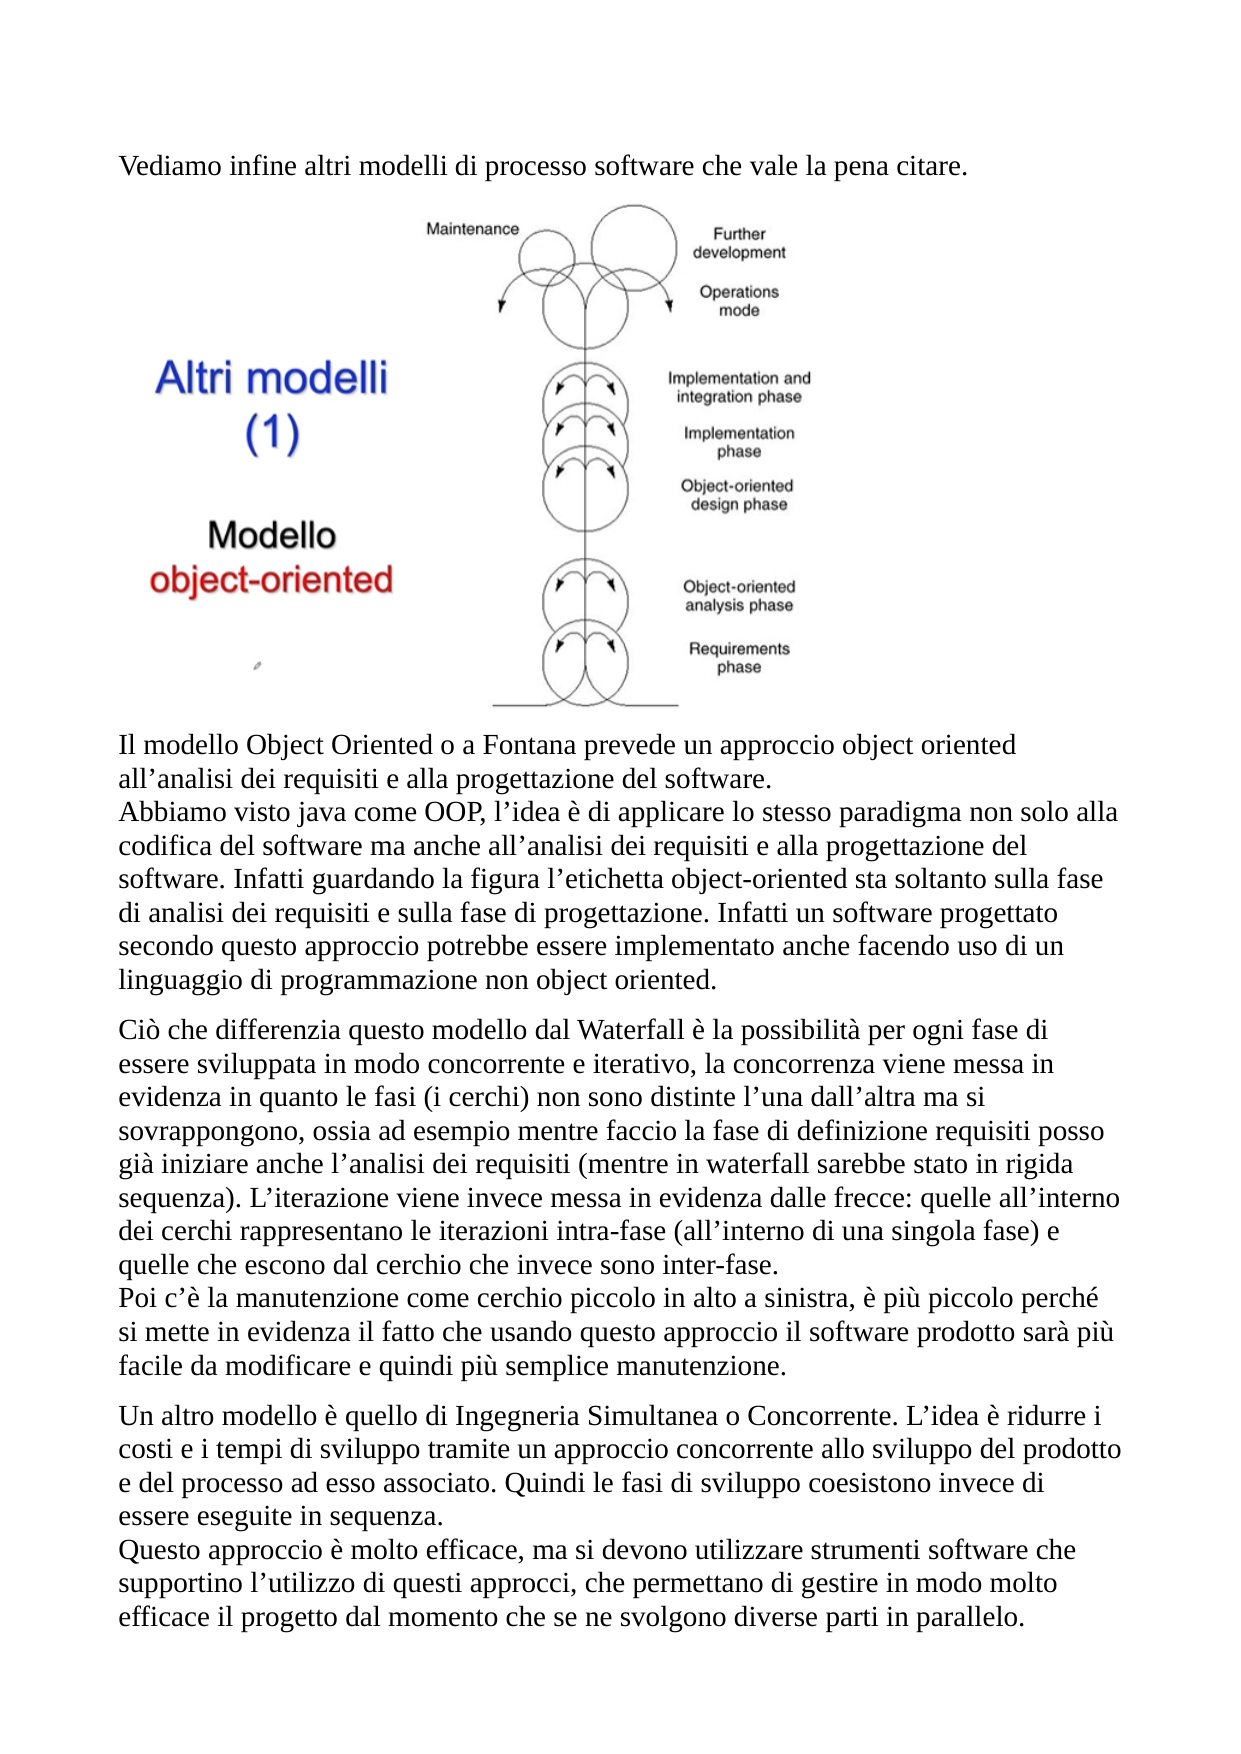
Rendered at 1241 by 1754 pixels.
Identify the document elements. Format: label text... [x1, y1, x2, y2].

text Ciò che differenzia questo modello dal Waterfall è la possibilità per ogni fase di essere sviluppata in modo concorrente e iterativo, la concorrenza viene messa in evidenza in quanto le fasi (i cerchi) non sono distinte l’una dall’altra ma si sovrappongono, ossia ad esempio mentre faccio la fase di definizione requisiti posso già iniziare anche l’analisi dei requisiti (mentre in waterfall sarebbe stato in rigida sequenza). L’iterazione viene invece messa in evidenza dalle frecce: quelle all’interno dei cerchi rappresentano le iterazioni intra-fase (all’interno di una singola fase) e quelle che escono dal cerchio che invece sono inter-fase. Poi c’è la manutenzione come cerchio piccolo in alto a sinistra, è più piccolo perché si mette in evidenza il fatto che usando questo approccio il software prodotto sarà più facile da modificare e quindi più semplice manutenzione. [118, 1012, 1122, 1381]
text Il modello Object Oriented o a Fontana prevede un approccio object oriented all’analisi dei requisiti e alla progettazione del software. Abbiamo visto java come OOP, l’idea è di applicare lo stesso paradigma non solo alla codifica del software ma anche all’analisi dei requisiti e alla progettazione del software. Infatti guardando la figura l’etichetta object-oriented sta soltanto sulla fase di analisi dei requisiti e sulla fase di progettazione. Infatti un software progettato secondo questo approccio potrebbe essere implementato anche facendo uso di un linguaggio di programmazione non object oriented. [118, 727, 1122, 996]
text Vediamo infine altri modelli di processo software che vale la pena citare. [118, 148, 1122, 181]
text Un altro modello è quello di Ingegneria Simultanea o Concorrente. L’idea è ridurre i costi e i tempi di sviluppo tramite un approccio concorrente allo sviluppo del prodotto e del processo ad esso associato. Quindi le fasi di sviluppo coesistono invece di essere eseguite in sequenza. Questo approccio è molto efficace, ma si devono utilizzare strumenti software che supportino l’utilizzo di questi approcci, che permettano di gestire in modo molto efficace il progetto dal momento che se ne svolgono diverse parti in parallelo. [118, 1398, 1122, 1633]
picture [118, 197, 815, 711]
